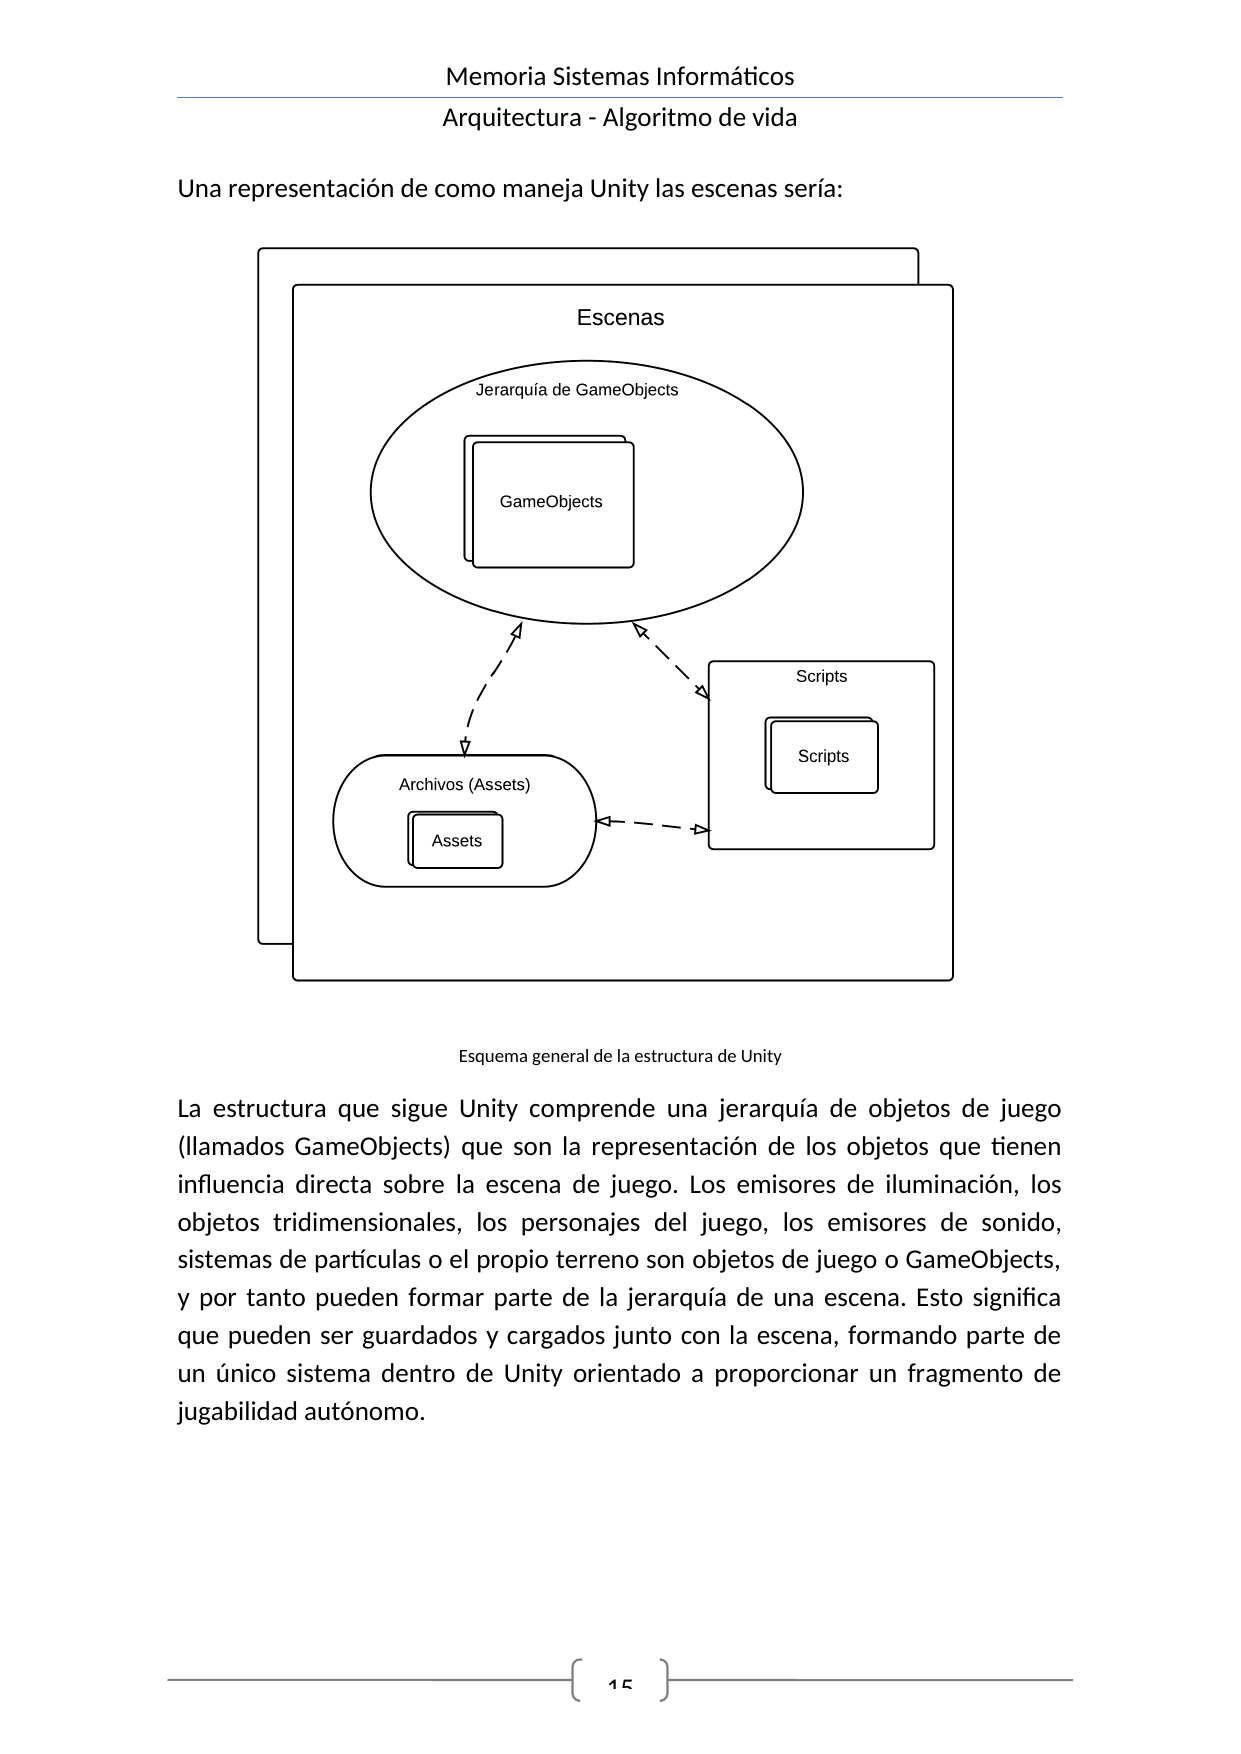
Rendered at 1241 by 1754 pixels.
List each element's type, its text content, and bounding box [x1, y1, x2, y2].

text La estructura que sigue Unity comprende una jerarquía de objetos de juego (llamados GameObjects) que son la representación de los objetos que tienen influencia directa sobre la escena de juego. Los emisores de iluminación, los objetos tridimensionales, los personajes del juego, los emisores de sonido, sistemas de partículas o el propio terreno son objetos de juego o GameObjects, y por tanto pueden formar parte de la jerarquía de una escena. Esto significa que pueden ser guardados y cargados junto con la escena, formando parte de un único sistema dentro de Unity orientado a proporcionar un fragmento de jugabilidad autónomo. [177, 1091, 1063, 1427]
text Esquema general de la estructura de Unity [177, 1044, 1063, 1067]
picture [239, 229, 1002, 1019]
text Una representación de como maneja Unity las escenas sería: [177, 171, 1063, 204]
